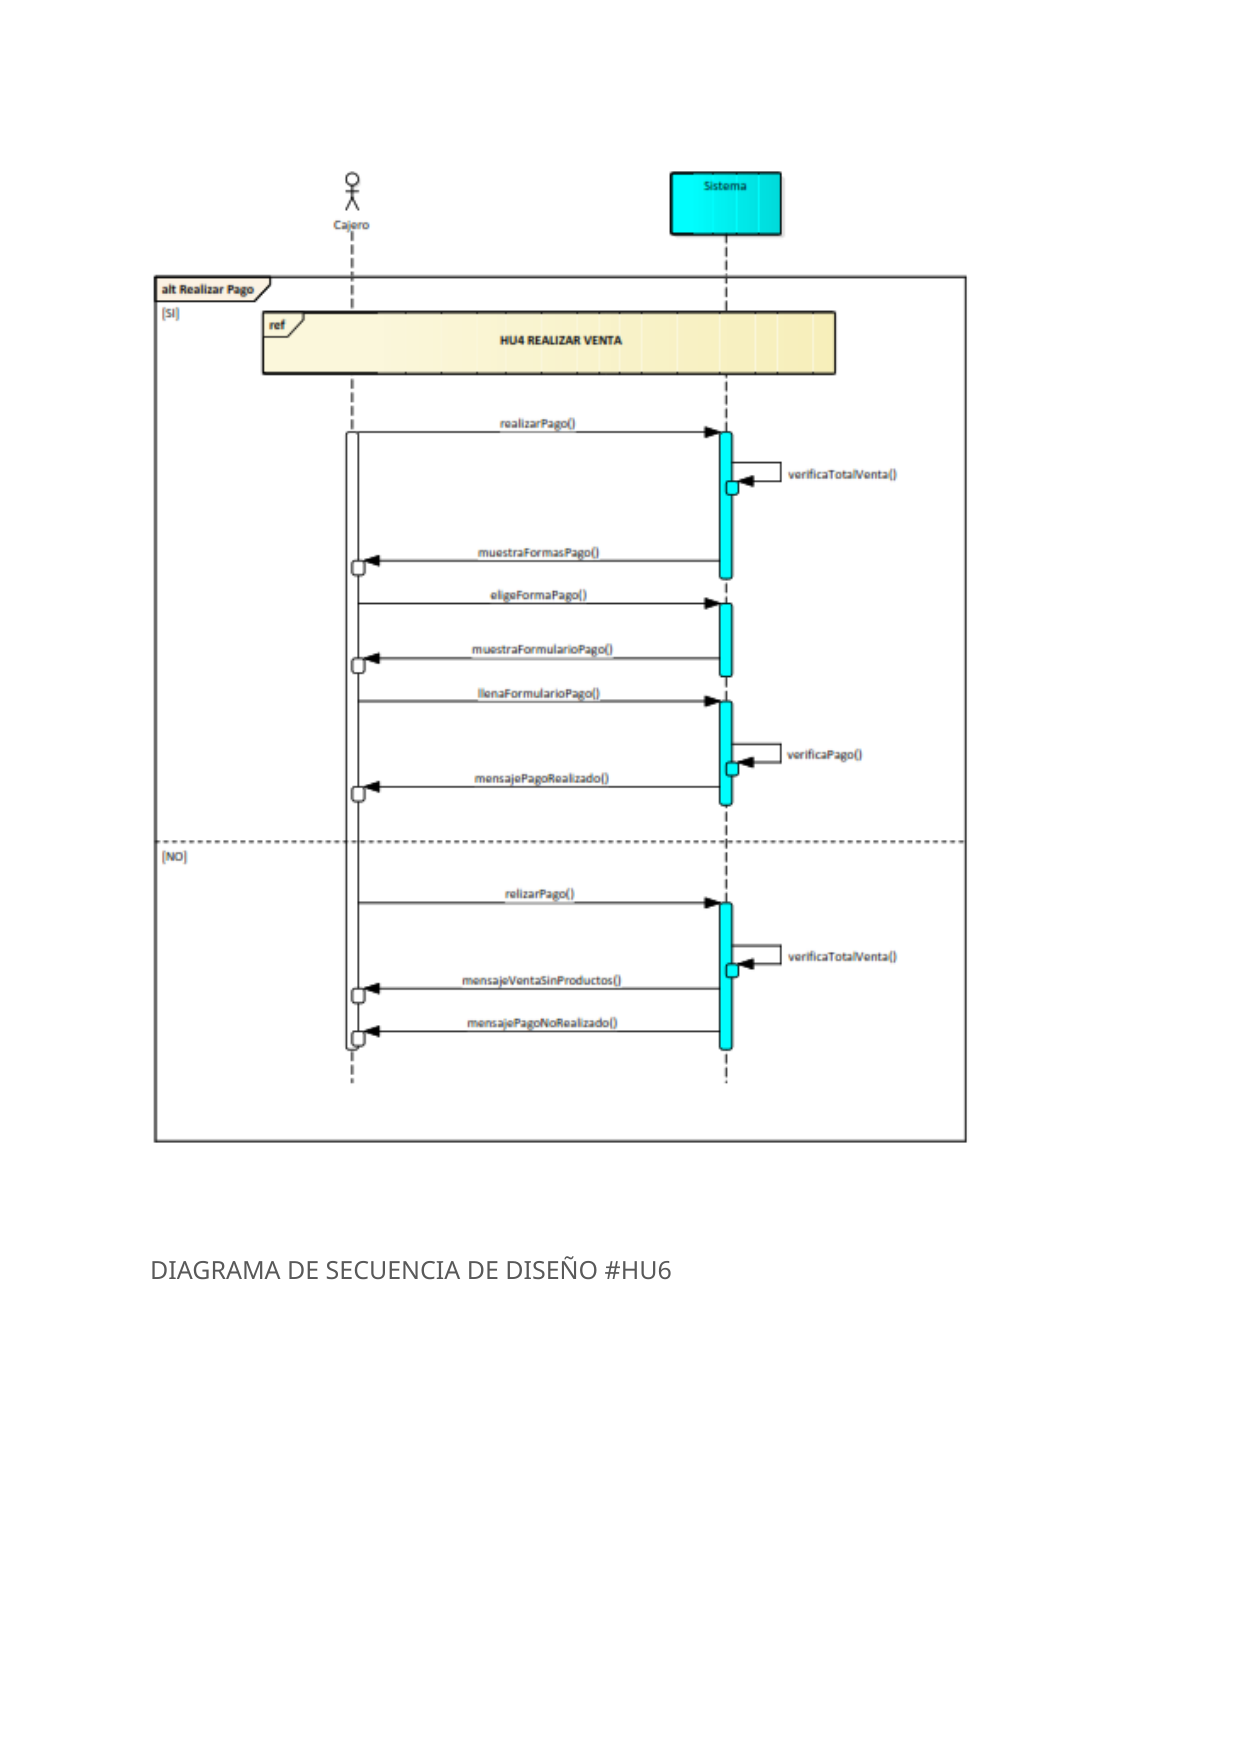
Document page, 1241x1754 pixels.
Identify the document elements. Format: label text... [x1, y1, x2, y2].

picture [150, 150, 976, 1144]
text DIAGRAMA DE SECUENCIA DE DISEÑO #HU6 [150, 1252, 1015, 1286]
